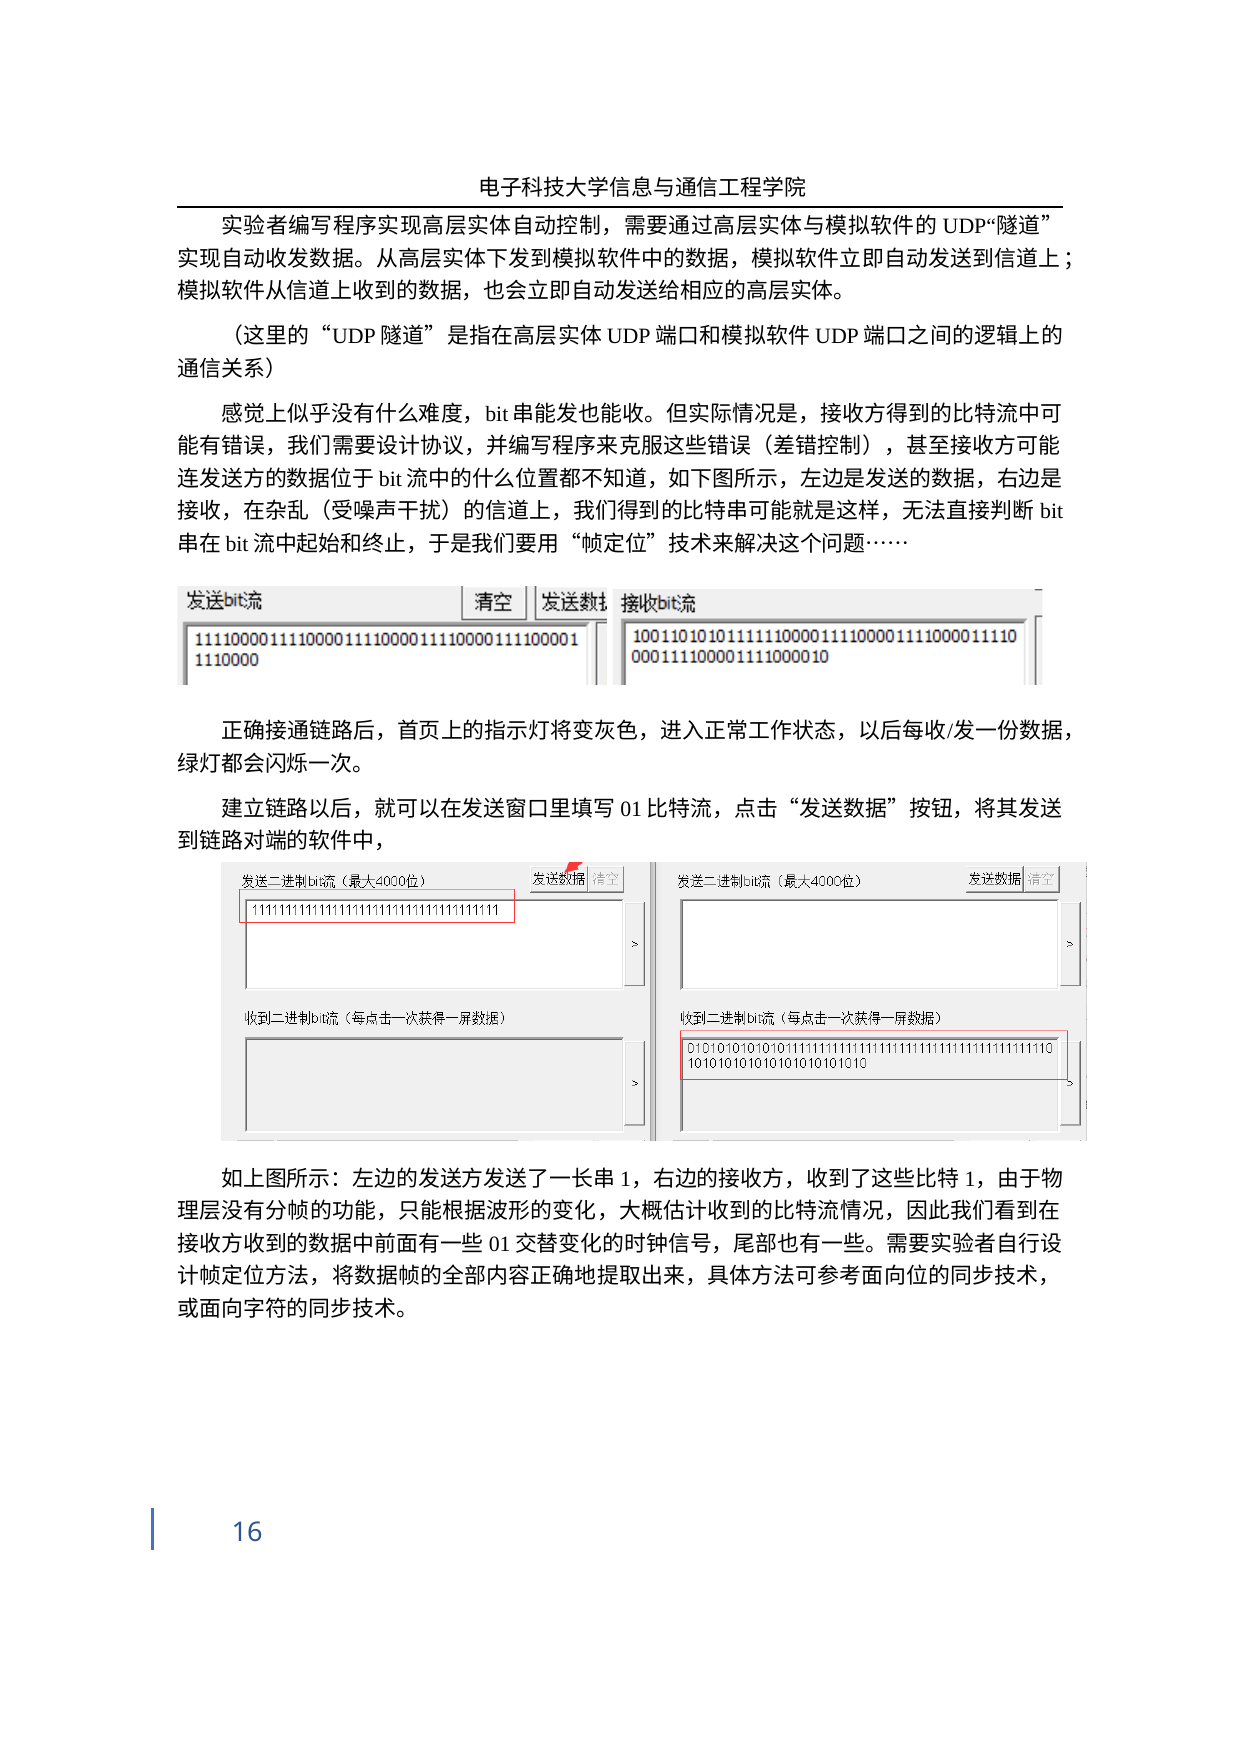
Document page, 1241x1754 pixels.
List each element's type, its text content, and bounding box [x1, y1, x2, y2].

text 如上图所示：左边的发送方发送了一长串1，右边的接收方，收到了这些比特1，由于物理层没有分帧的功能，只能根据波形的变化，大概估计收到的比特流情况，因此我们看到在接收方收到的数据中前面有一些01交替变化的时钟信号，尾部也有一些。需要实验者自行设计帧定位方法，将数据帧的全部内容正确地提取出来，具体方法可参考面向位的同步技术，或面向字符的同步技术。 [177, 1160, 1063, 1323]
text 感觉上似乎没有什么难度，bit串能发也能收。但实际情况是，接收方得到的比特流中可能有错误，我们需要设计协议，并编写程序来克服这些错误（差错控制），甚至接收方可能连发送方的数据位于bit流中的什么位置都不知道，如下图所示，左边是发送的数据，右边是接收，在杂乱（受噪声干扰）的信道上，我们得到的比特串可能就是这样，无法直接判断bit串在bit流中起始和终止，于是我们要用“帧定位”技术来解决这个问题…… [177, 395, 1063, 558]
text 正确接通链路后，首页上的指示灯将变灰色，进入正常工作状态，以后每收/发一份数据，绿灯都会闪烁一次。 [177, 713, 1063, 778]
text 建立链路以后，就可以在发送窗口里填写01比特流，点击“发送数据”按钮，将其发送到链路对端的软件中， [177, 790, 1063, 855]
text 实验者编写程序实现高层实体自动控制，需要通过高层实体与模拟软件的UDP“隧道”实现自动收发数据。从高层实体下发到模拟软件中的数据，模拟软件立即自动发送到信道上；模拟软件从信道上收到的数据，也会立即自动发送给相应的高层实体。 [177, 208, 1063, 305]
text （这里的“UDP隧道”是指在高层实体UDP端口和模拟软件UDP端口之间的逻辑上的通信关系） [177, 318, 1063, 383]
picture [221, 862, 1087, 1141]
